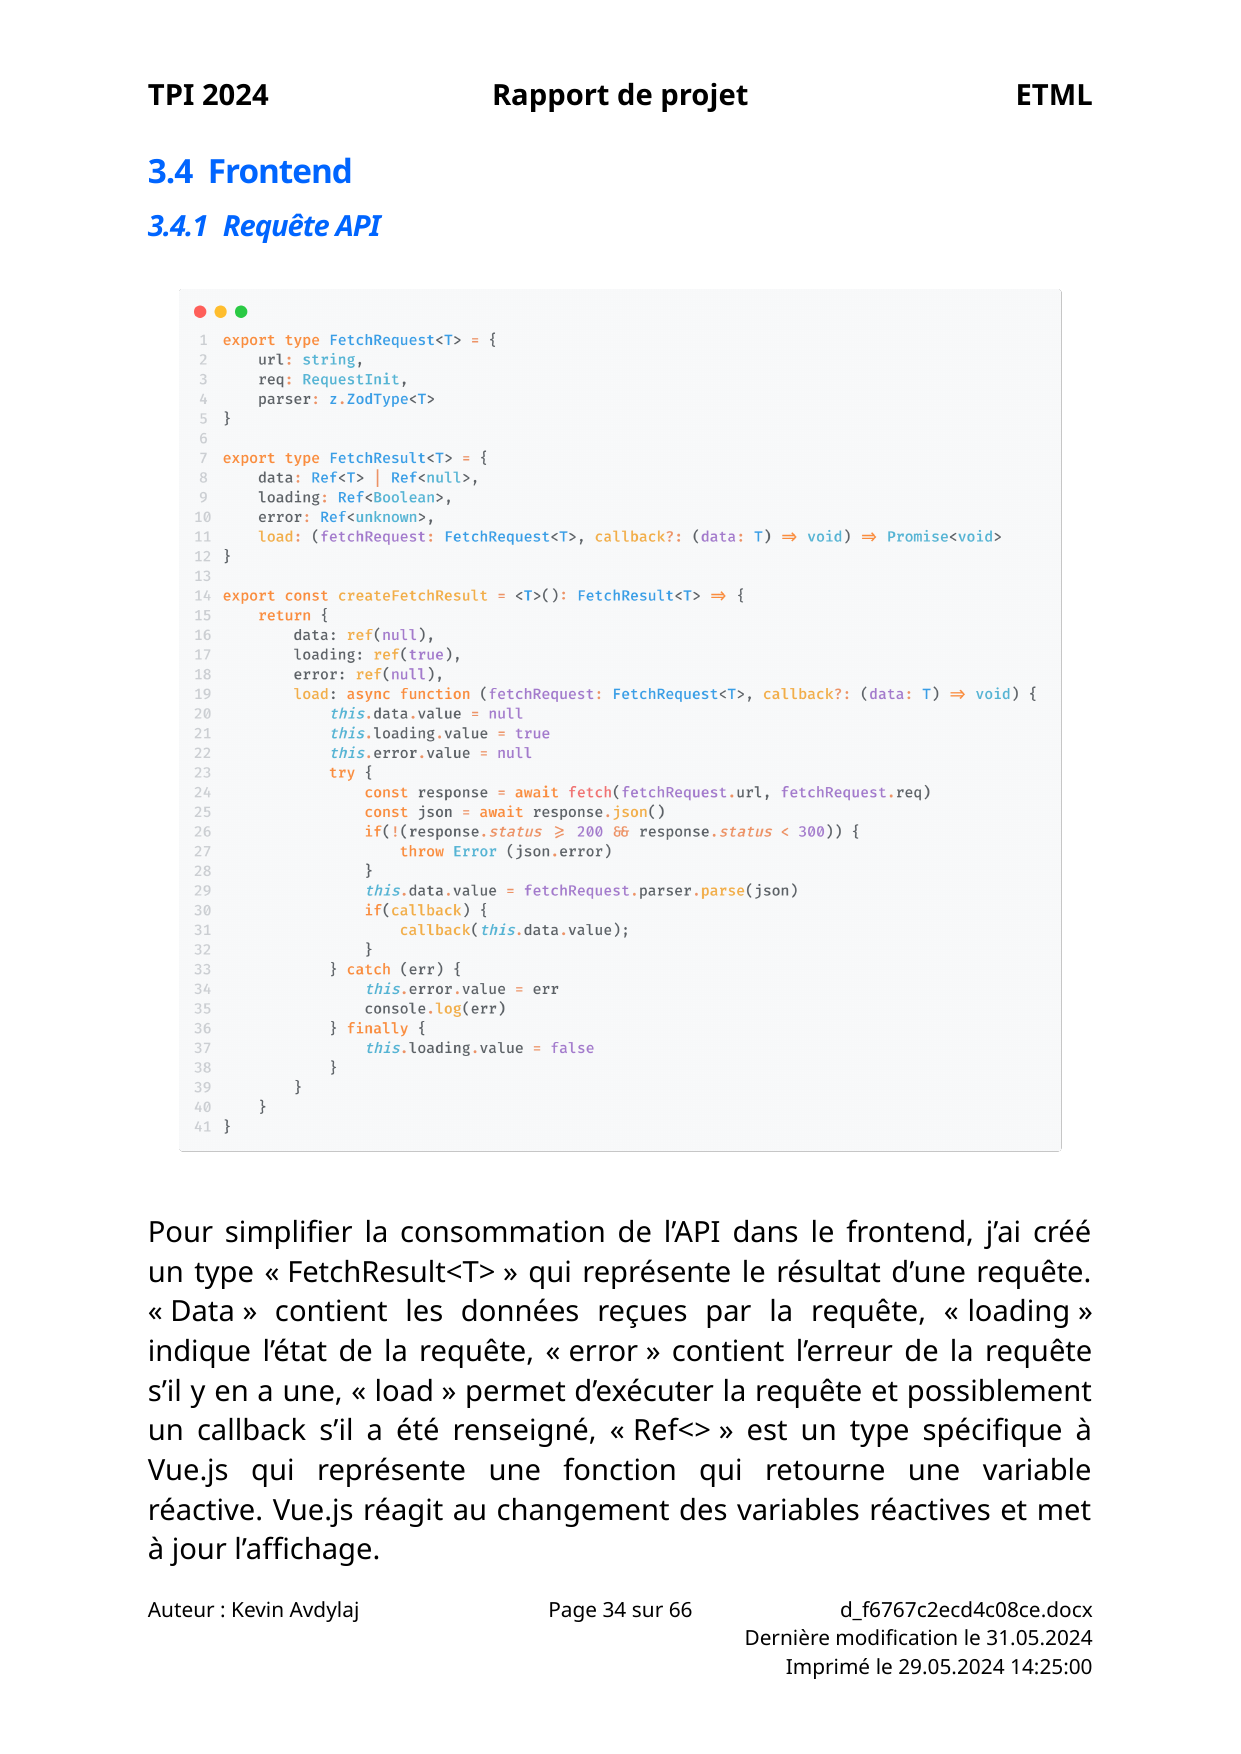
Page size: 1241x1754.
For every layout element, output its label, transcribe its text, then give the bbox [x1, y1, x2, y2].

text Pour simplifier la consommation de l’API dans le frontend, j’ai créé un type « FetchResult<T> » qui représente le résultat d’une requête. « Data » contient les données reçues par la requête, « loading » indique l’état de la requête, « error » contient l’erreur de la requête s’il y en a une, « load » permet d’exécuter la requête et possiblement un callback s’il a été renseigné, « Ref<> » est un type spécifique à Vue.js qui représente une fonction qui retourne une variable réactive. Vue.js réagit au changement des variables réactives et met à jour l’affichage. [148, 1211, 1093, 1568]
picture [147, 257, 1093, 1183]
subtitle Frontend [148, 148, 1093, 193]
subtitle Requête API [148, 206, 1093, 245]
